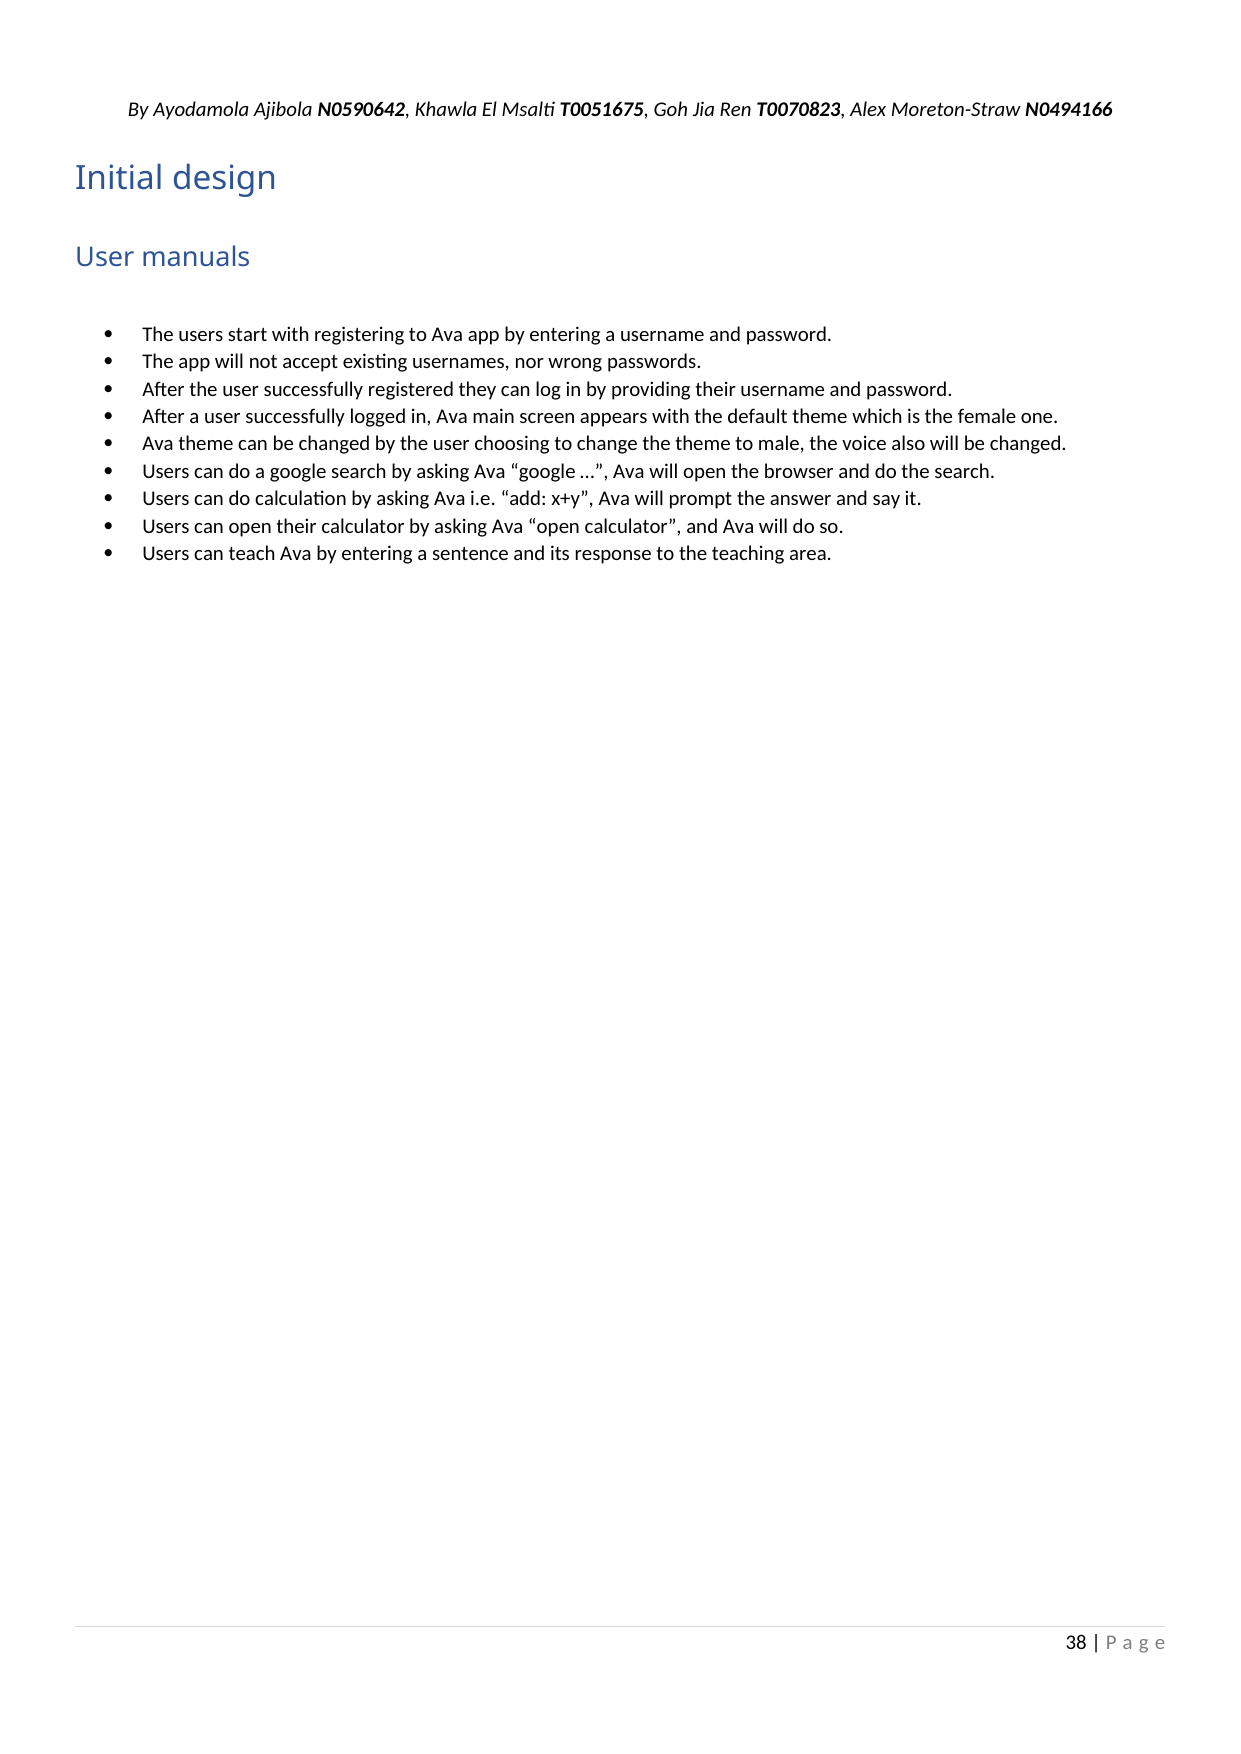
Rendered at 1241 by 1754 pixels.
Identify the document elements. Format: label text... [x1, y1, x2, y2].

subtitle Initial design [75, 154, 1165, 199]
list After the user successfully registered they can log in by providing their username and password. [104, 376, 1165, 401]
subtitle User manuals [75, 237, 1165, 274]
list After a user successfully logged in, Ava main screen appears with the default theme which is the female one. [104, 403, 1165, 429]
list Ava theme can be changed by the user choosing to change the theme to male, the voice also will be changed. [104, 431, 1165, 456]
list Users can teach Ava by entering a sentence and its response to the teaching area. [104, 540, 1165, 566]
list Users can open their calculator by asking Ava “open calculator”, and Ava will do so. [104, 513, 1165, 538]
list Users can do calculation by asking Ava i.e. “add: x+y”, Ava will prompt the answer and say it. [104, 485, 1165, 511]
list The app will not accept existing usernames, nor wrong passwords. [104, 348, 1165, 374]
list The users start with registering to Ava app by entering a username and password. [104, 321, 1165, 346]
list Users can do a google search by asking Ava “google …”, Ava will open the browser and do the search. [104, 458, 1165, 483]
